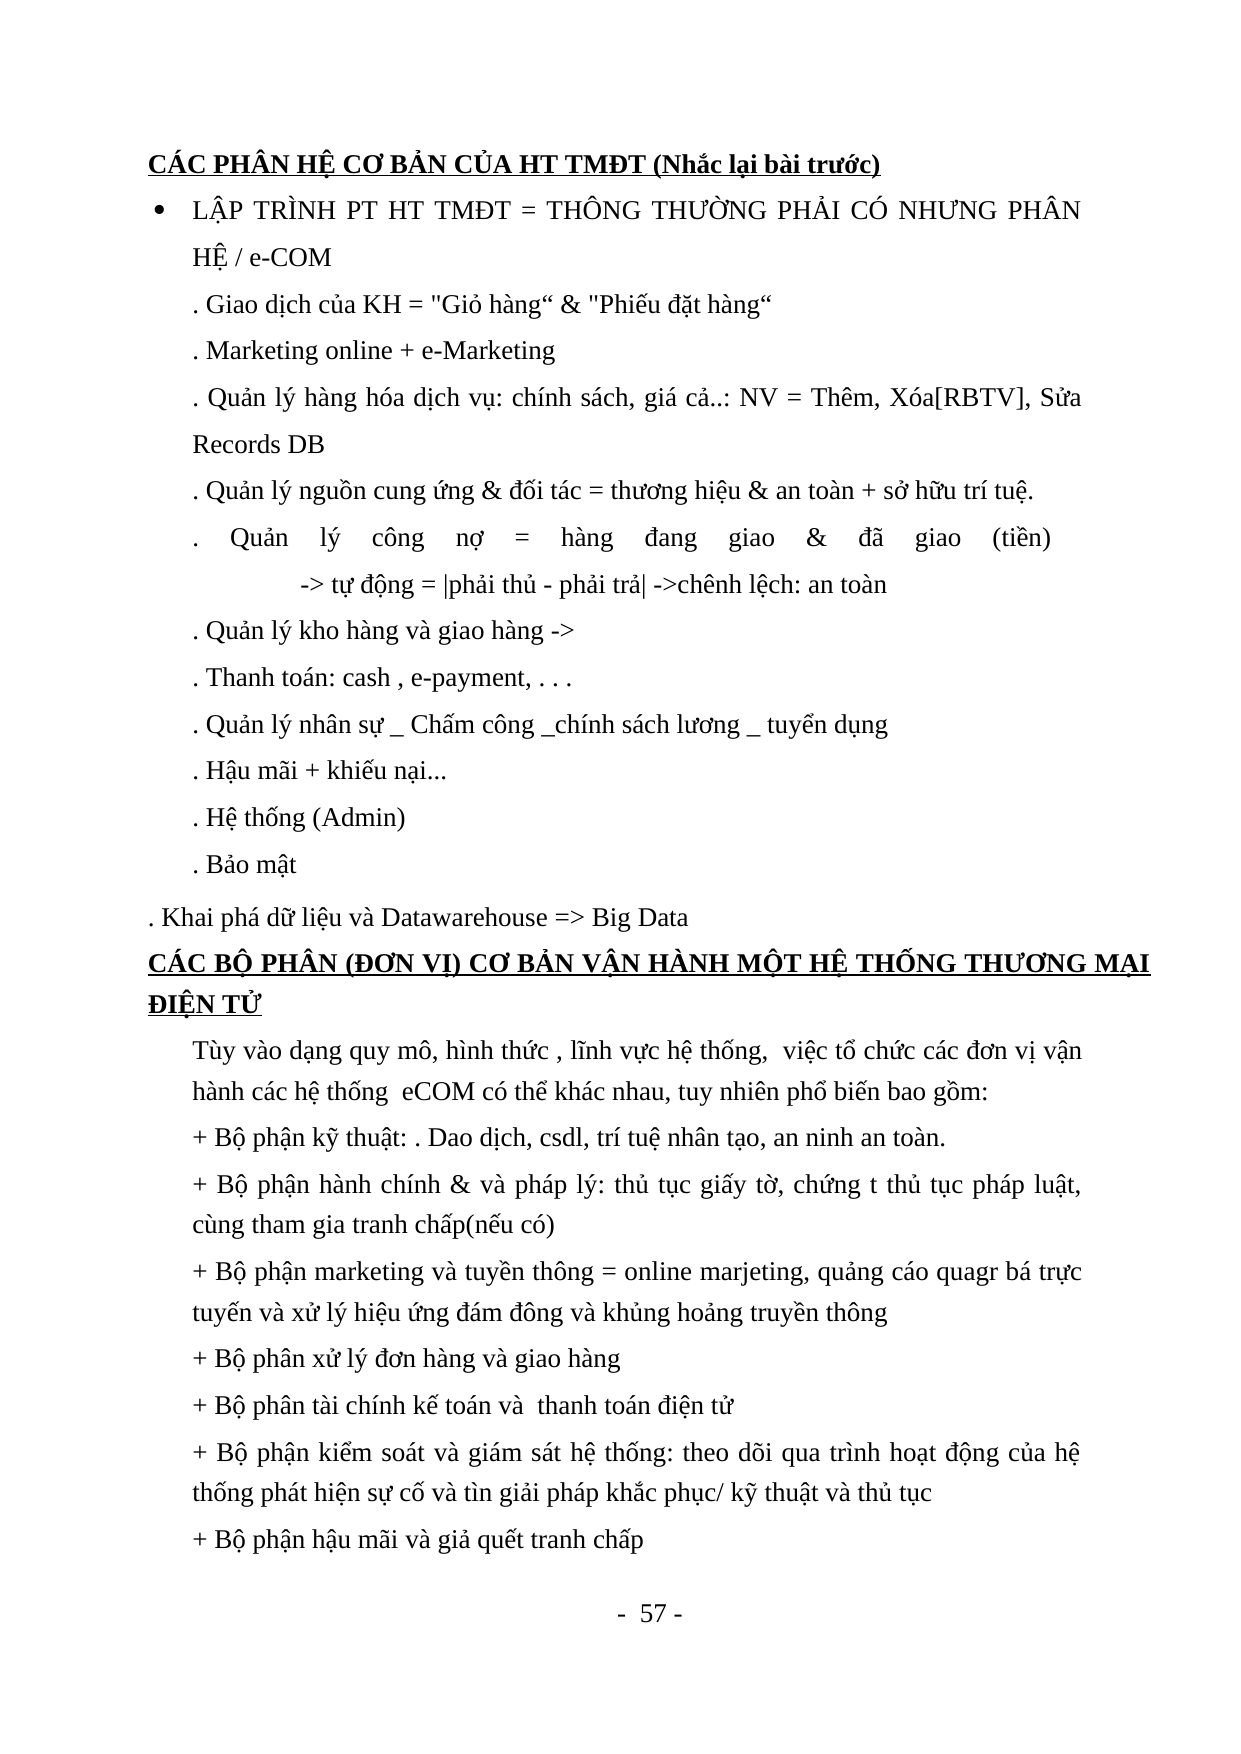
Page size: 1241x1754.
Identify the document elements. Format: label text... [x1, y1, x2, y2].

text . Marketing online + e-Marketing [192, 334, 1083, 366]
text CÁC BỘ PHÂN (ĐƠN VỊ) CƠ BẢN VẬN HÀNH MỘT HỆ THỐNG THƯƠNG MẠI ĐIỆN TỬ [148, 947, 1152, 1019]
text . Hậu mãi + khiếu nại... [192, 754, 1083, 786]
text + Bộ phận hậu mãi và giả quết tranh chấp [192, 1523, 1083, 1554]
text . Quản lý công nợ = hàng đang giao & đã giao (tiền) -> tự động = |phải thủ - phải trả| ->chênh lệch: an toàn [192, 521, 1083, 599]
text + Bộ phận hành chính & và pháp lý: thủ tục giấy tờ, chứng t thủ tục pháp luật, cùng tham gia tranh chấp(nếu có) [192, 1168, 1083, 1240]
text CÁC PHÂN HỆ CƠ BẢN CỦA HT TMĐT (Nhắc lại bài trước) [148, 148, 1152, 179]
text . Khai phá dữ liệu và Datawarehouse => Big Data [148, 901, 1152, 932]
text . Thanh toán: cash , e-payment, . . . [192, 661, 1083, 692]
text . Quản lý hàng hóa dịch vụ: chính sách, giá cả..: NV = Thêm, Xóa[RBTV], Sửa Records DB [192, 381, 1083, 459]
text . Bảo mật [192, 848, 1083, 879]
text + Bộ phân tài chính kế toán và thanh toán điện tử [192, 1389, 1083, 1420]
text . Quản lý kho hàng và giao hàng -> [192, 614, 1083, 646]
text . Quản lý nguồn cung ứng & đối tác = thương hiệu & an toàn + sở hữu trí tuệ. [192, 474, 1083, 506]
list LẬP TRÌNH PT HT TMĐT = THÔNG THƯỜNG PHẢI CÓ NHƯNG PHÂN HỆ / e-COM [154, 194, 1083, 272]
text . Hệ thống (Admin) [192, 801, 1083, 832]
text . Quản lý nhân sự _ Chấm công _chính sách lương _ tuyển dụng [192, 708, 1083, 739]
text + Bộ phận kiểm soát và giám sát hệ thống: theo dõi qua trình hoạt động của hệ thống phát hiện sự cố và tìn giải pháp khắc phục/ kỹ thuật và thủ tục [192, 1436, 1083, 1507]
text + Bộ phận kỹ thuật: . Dao dịch, csdl, trí tuệ nhân tạo, an ninh an toàn. [192, 1122, 1083, 1153]
text + Bộ phân xử lý đơn hàng và giao hàng [192, 1342, 1083, 1373]
text + Bộ phận marketing và tuyền thông = online marjeting, quảng cáo quagr bá trực tuyến và xử lý hiệu ứng đám đông và khủng hoảng truyền thông [192, 1255, 1083, 1327]
text . Giao dịch của KH = "Giỏ hàng“ & "Phiếu đặt hàng“ [192, 288, 1083, 319]
text Tùy vào dạng quy mô, hình thức , lĩnh vực hệ thống, việc tổ chức các đơn vị vận hành các hệ thống eCOM có thể khác nhau, tuy nhiên phổ biến bao gồm: [192, 1034, 1083, 1106]
